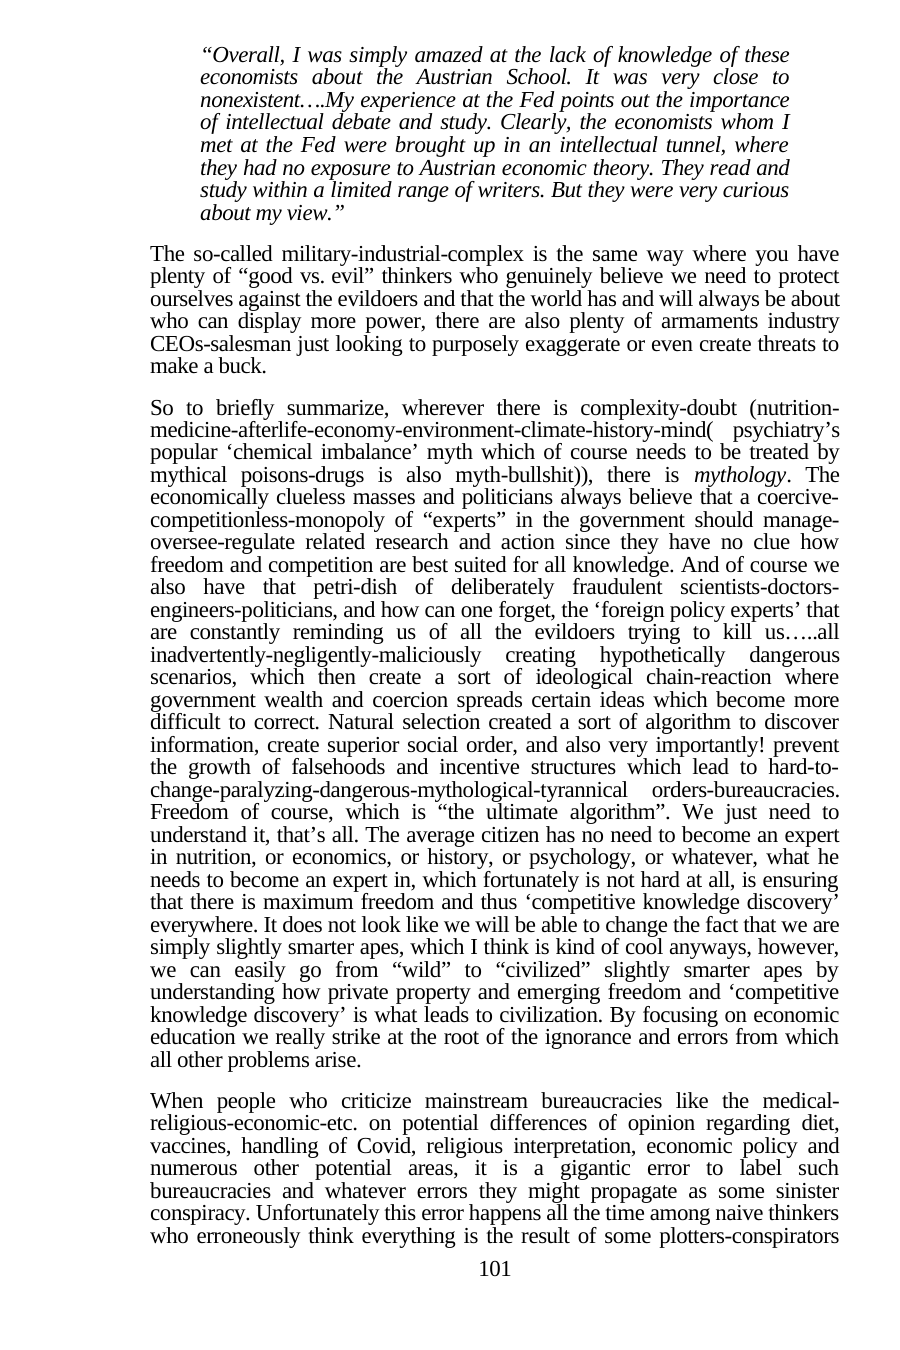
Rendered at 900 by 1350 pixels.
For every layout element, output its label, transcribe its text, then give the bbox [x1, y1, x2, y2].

text “Overall, I was simply amazed at the lack of knowledge of these economists about the Austrian School. It was very close to nonexistent….My experience at the Fed points out the importance of intellectual debate and study. Clearly, the economists whom I met at the Fed were brought up in an intellectual tunnel, where they had no exposure to Austrian economic theory. They read and study within a limited range of writers. But they were very curious about my view.” [200, 45, 790, 225]
text The so-called military-industrial-complex is the same way where you have plenty of “good vs. evil” thinkers who genuinely believe we need to protect ourselves against the evildoers and that the world has and will always be about who can display more power, there are also plenty of armaments industry CEOs-salesman just looking to purposely exaggerate or even create threats to make a buck. [150, 244, 840, 378]
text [150, 1091, 840, 1248]
text So to briefly summarize, wherever there is complexity-doubt (nutrition-medicine-afterlife-economy-environment-climate-history-mind( psychiatry’s popular ‘chemical imbalance’ myth which of course needs to be treated by mythical poisons-drugs is also myth-bullshit)), there is mythology. The economically clueless masses and politicians always believe that a coercive-competitionless-monopoly of “experts” in the government should manage-oversee-regulate related research and action since they have no clue how freedom and competition are best suited for all knowledge. And of course we also have that petri-dish of deliberately fraudulent scientists-doctors-engineers-politicians, and how can one forget, the ‘foreign policy experts’ that are constantly reminding us of all the evildoers trying to kill us…..all inadvertently-negligently-maliciously creating hypothetically dangerous scenarios, which then create a sort of ideological chain-reaction where government wealth and coercion spreads certain ideas which become more difficult to correct. Natural selection created a sort of algorithm to discover information, create superior social order, and also very importantly! prevent the growth of falsehoods and incentive structures which lead to hard-to-change-paralyzing-dangerous-mythological-tyrannical orders-bureaucracies. Freedom of course, which is “the ultimate algorithm”. We just need to understand it, that’s all. The average citizen has no need to become an expert in nutrition, or economics, or history, or psychology, or whatever, what he needs to become an expert in, which fortunately is not hard at all, is ensuring that there is maximum freedom and thus ‘competitive knowledge discovery’ everywhere. It does not look like we will be able to change the fact that we are simply slightly smarter apes, which I think is kind of cool anyways, however, we can easily go from “wild” to “civilized” slightly smarter apes by understanding how private property and emerging freedom and ‘competitive knowledge discovery’ is what leads to civilization. By focusing on economic education we really strike at the root of the ignorance and errors from which all other problems arise. [150, 397, 840, 1072]
